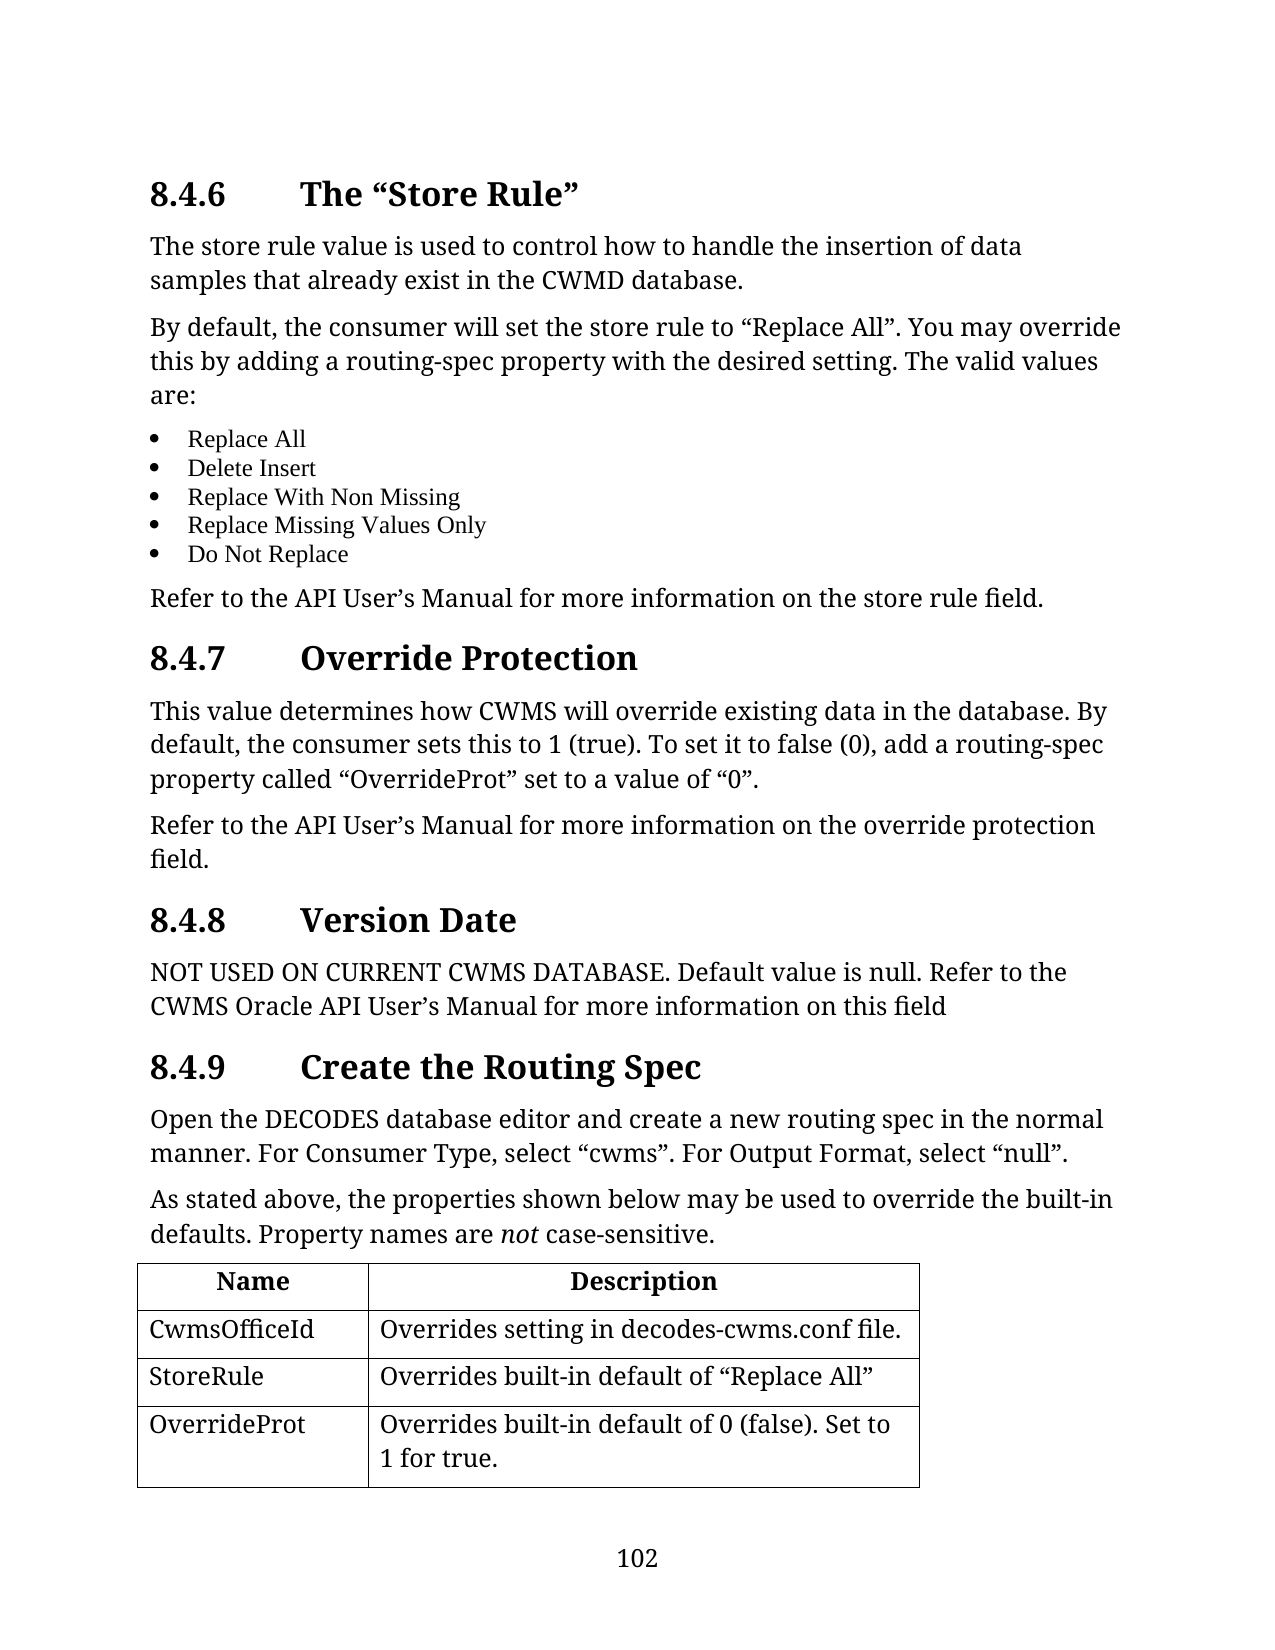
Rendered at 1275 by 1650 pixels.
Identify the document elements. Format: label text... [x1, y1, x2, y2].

list Replace All [150, 424, 1125, 453]
text Refer to the API User’s Manual for more information on the store rule field. [150, 580, 1125, 614]
text By default, the consumer will set the store rule to “Replace All”. You may override this by adding a routing-spec property with the desired setting. The valid values are: [150, 309, 1125, 412]
text As stated above, the properties shown below may be used to override the built-in defaults. Property names are not case-sensitive. [150, 1182, 1125, 1250]
table_cell Overrides setting in decodes-cwms.conf file. [369, 1311, 919, 1358]
list Replace With Non Missing [150, 482, 1125, 510]
subtitle Override Protection [150, 635, 1125, 681]
text NOT USED ON CURRENT CWMS DATABASE. Default value is null. Refer to the CWMS Oracle API User’s Manual for more information on this field [150, 955, 1125, 1023]
text The store rule value is used to control how to handle the insertion of data samples that already exist in the CWMD database. [150, 229, 1125, 297]
text This value determines how CWMS will override existing data in the database. By default, the consumer sets this to 1 (true). To set it to false (0), add a routing-spec property called “OverrideProt” set to a value of “0”. [150, 693, 1125, 795]
table_cell StoreRule [138, 1359, 368, 1406]
text Open the DECODES database editor and create a new routing spec in the normal manner. For Consumer Type, select “cwms”. For Output Format, select “null”. [150, 1102, 1125, 1170]
table_cell Overrides built-in default of 0 (false). Set to 1 for true. [369, 1407, 919, 1487]
subtitle Version Date [150, 897, 1125, 942]
table_cell Overrides built-in default of “Replace All” [369, 1359, 919, 1406]
text Refer to the API User’s Manual for more information on the override protection field. [150, 808, 1125, 876]
table_header Name [138, 1264, 368, 1310]
subtitle Create the Routing Spec [150, 1044, 1125, 1089]
subtitle The “Store Rule” [150, 171, 1125, 216]
table_cell CwmsOfficeId [138, 1311, 368, 1358]
table_header Description [369, 1264, 919, 1310]
table_cell OverrideProt [138, 1407, 368, 1487]
list Delete Insert [150, 453, 1125, 482]
list Replace Missing Values Only [150, 510, 1125, 539]
list Do Not Replace [150, 539, 1125, 568]
